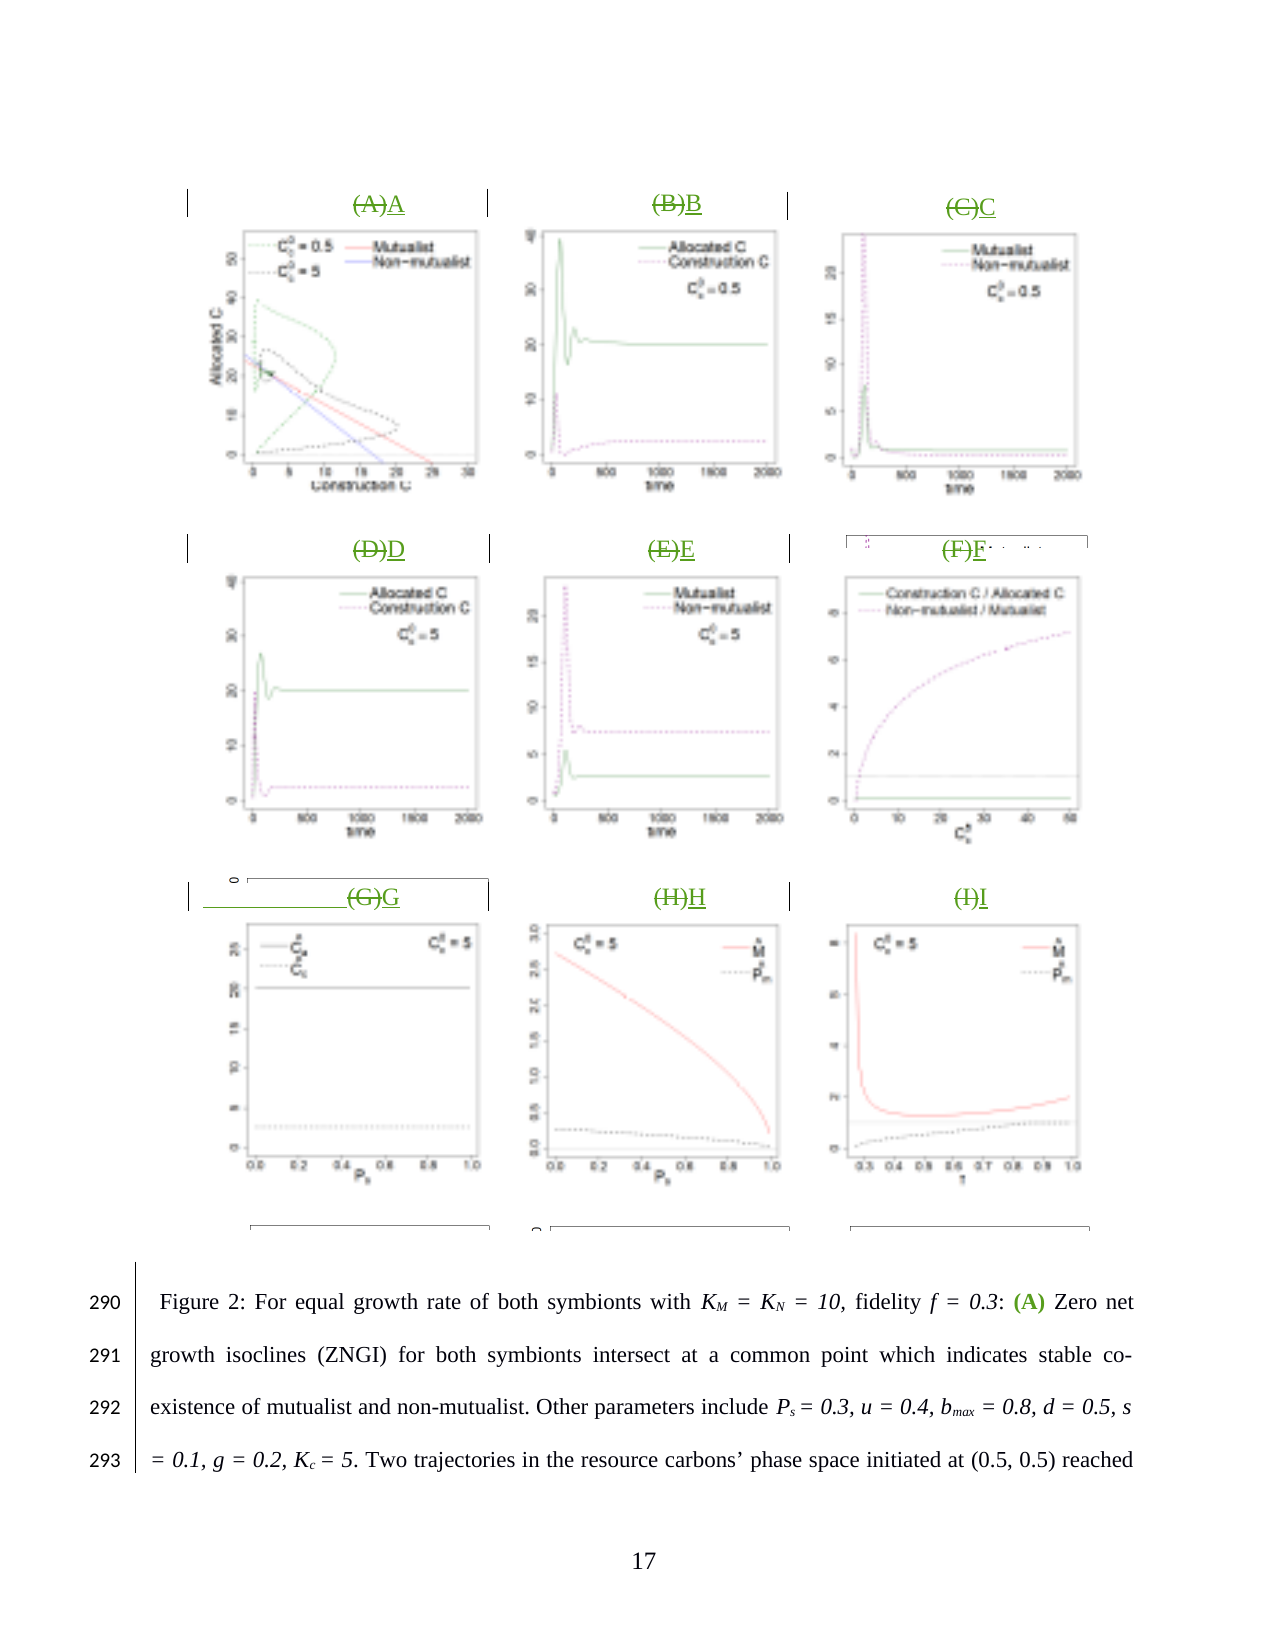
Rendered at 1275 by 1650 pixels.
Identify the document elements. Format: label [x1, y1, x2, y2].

picture [202, 863, 1104, 883]
text [150, 150, 1134, 1472]
picture [202, 517, 1102, 548]
picture [203, 1210, 1104, 1231]
